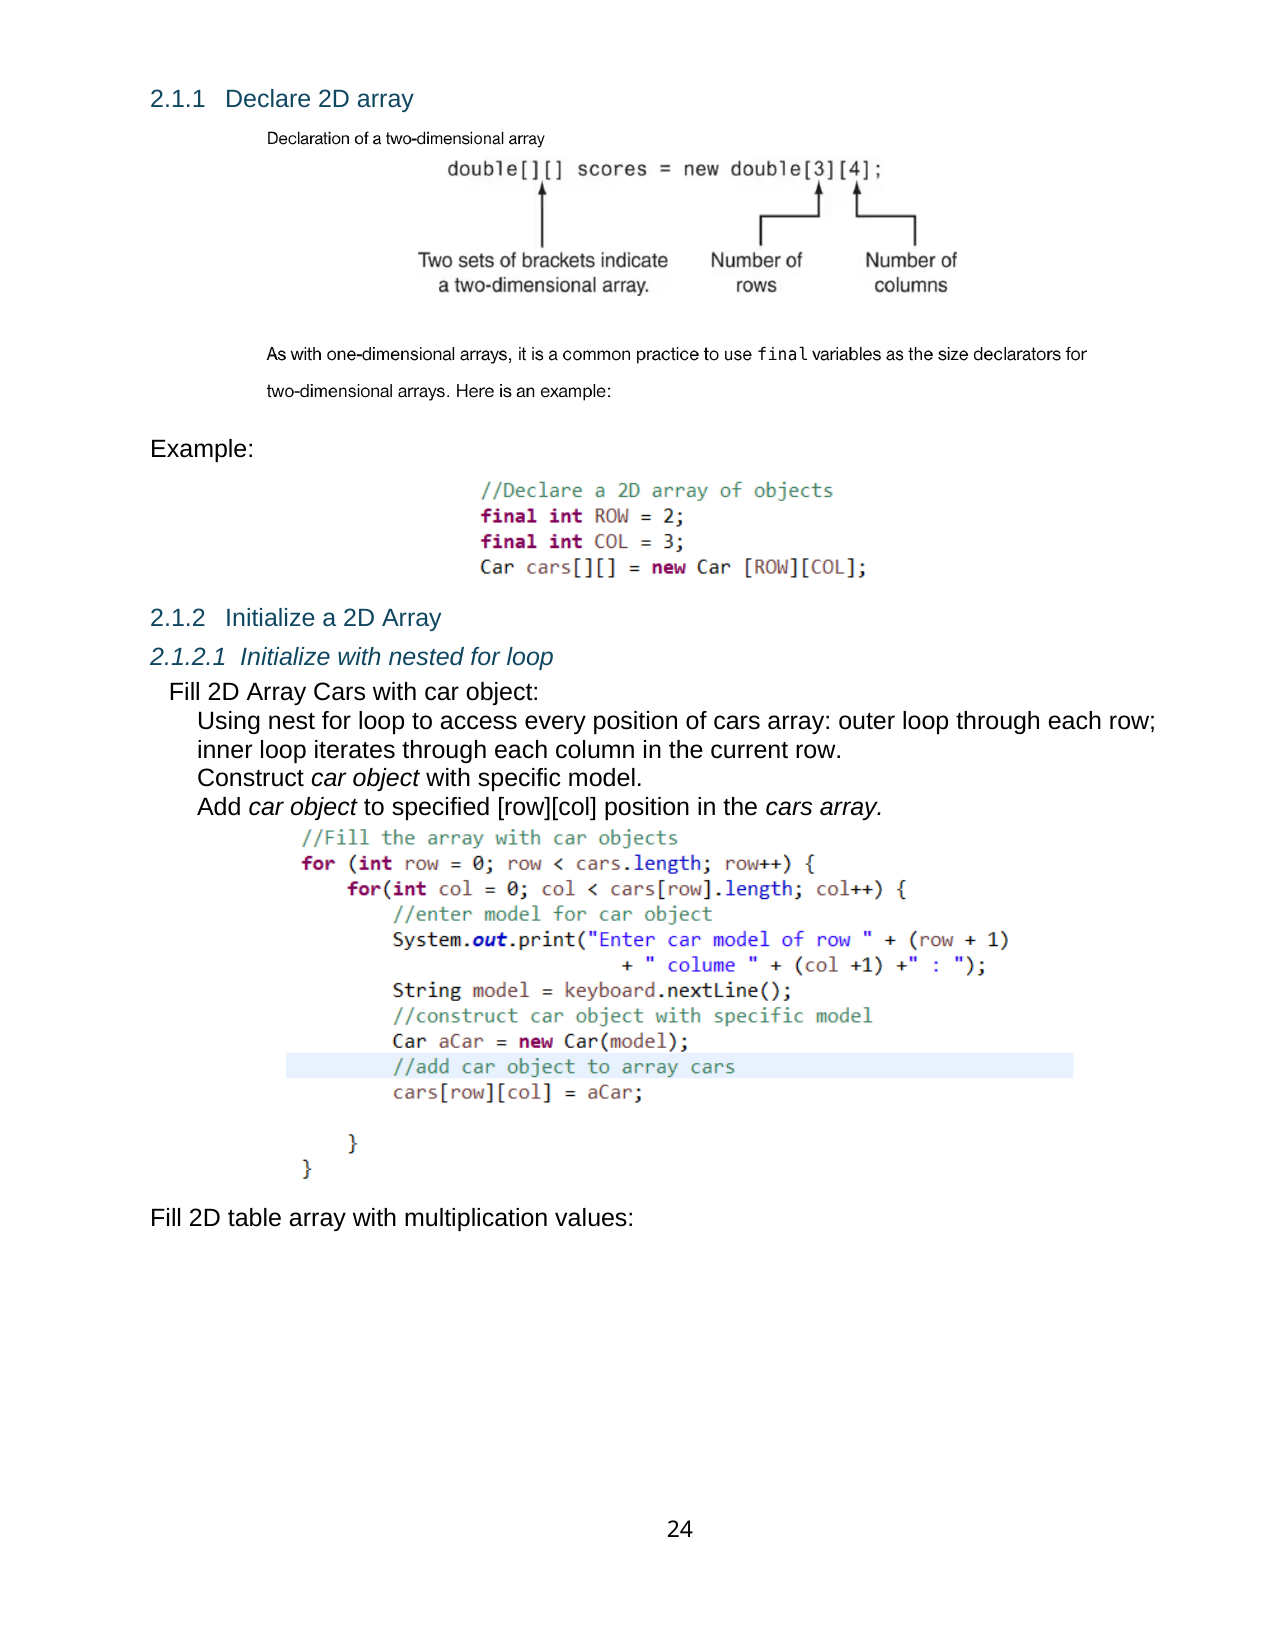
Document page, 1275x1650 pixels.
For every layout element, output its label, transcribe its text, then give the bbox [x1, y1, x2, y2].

picture [249, 123, 1111, 415]
text Example: [150, 433, 1209, 462]
picture [445, 464, 915, 584]
subtitle Initialize a 2D Array [150, 603, 1209, 631]
text Fill 2D table array with multiplication values: [150, 1203, 1209, 1232]
text Using nest for loop to access every position of cars array: outer loop through each row; inner loop iterates through each column in the current row. [197, 706, 1209, 763]
text Construct car object with specific model. [197, 763, 1209, 792]
text Add car object to specified [row][col] position in the cars array. [150, 792, 1209, 821]
picture [286, 823, 1074, 1184]
subtitle Declare 2D array [150, 84, 1209, 113]
subtitle Initialize with nested for loop [150, 642, 1209, 671]
list Fill 2D Array Cars with car object: [169, 677, 1209, 706]
